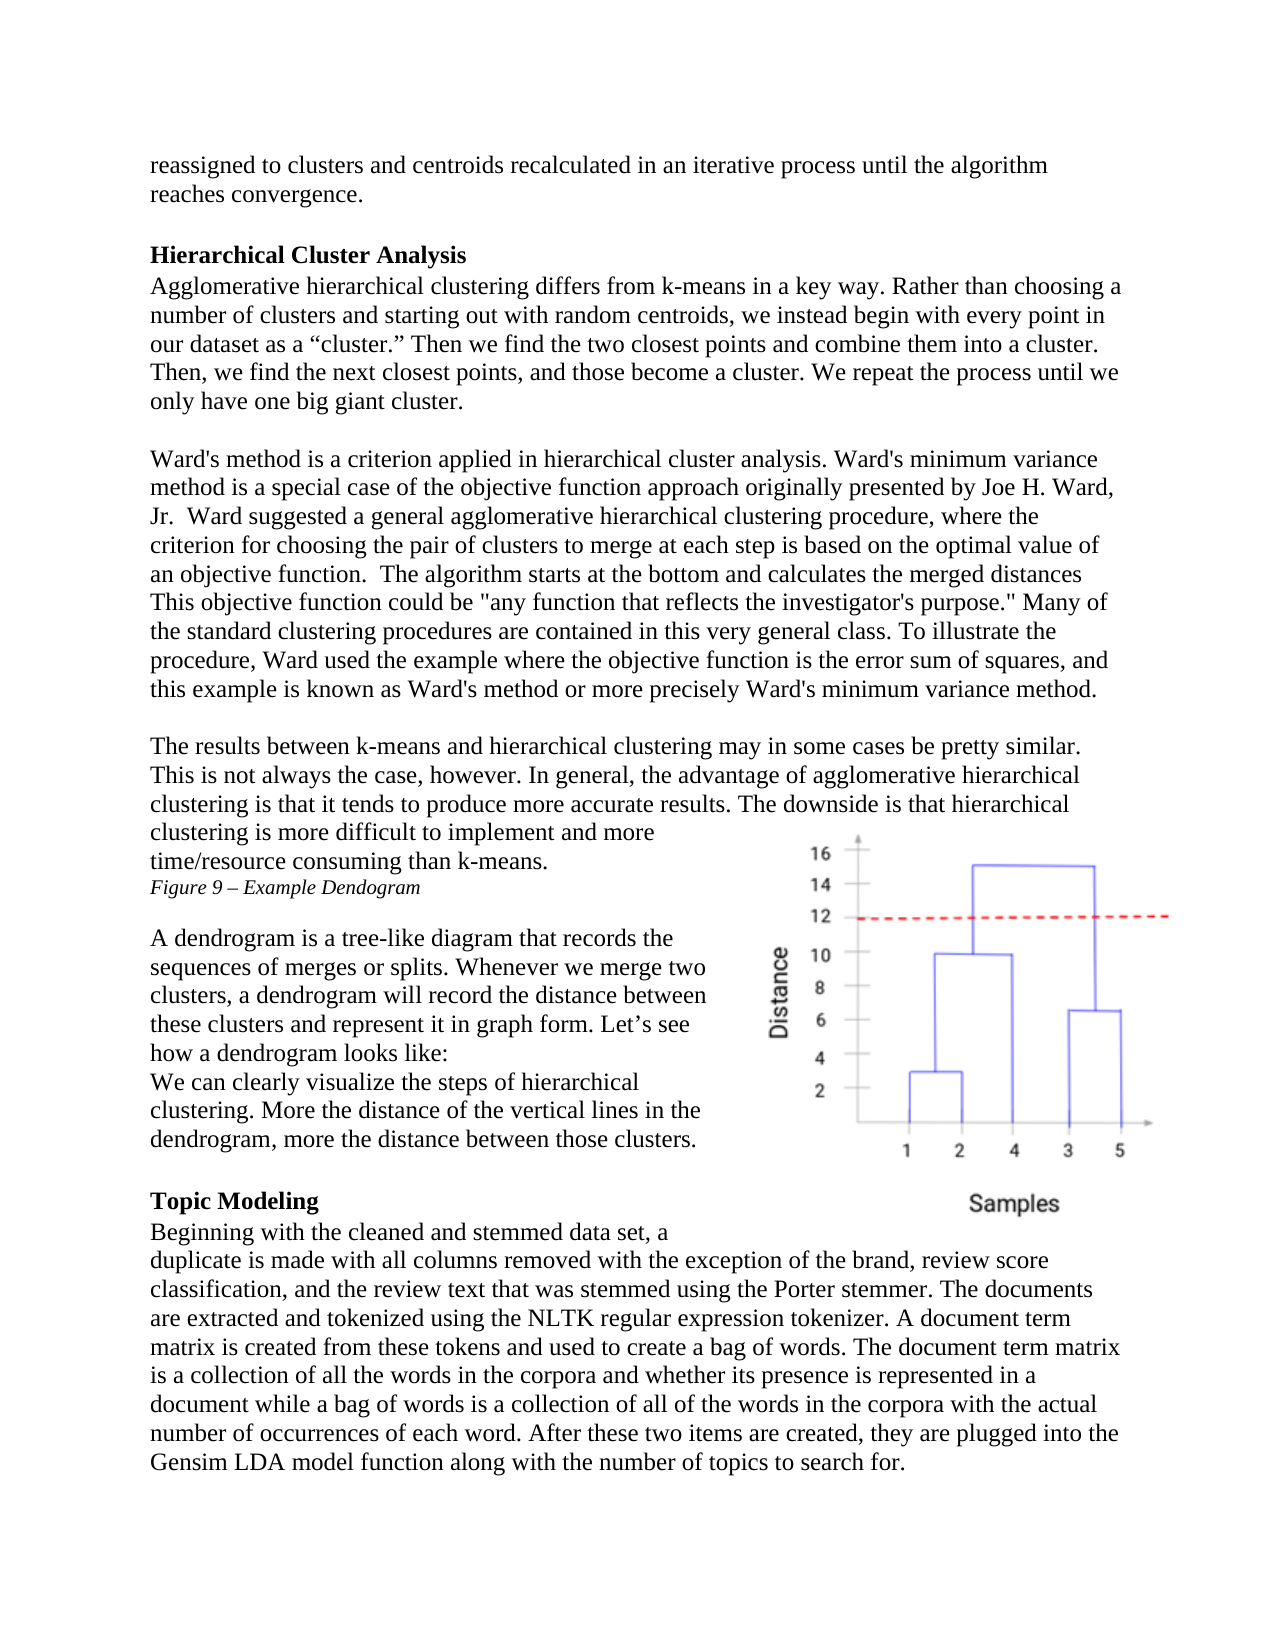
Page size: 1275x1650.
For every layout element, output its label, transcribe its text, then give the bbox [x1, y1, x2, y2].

picture [753, 822, 1183, 1223]
text Ward's method is a criterion applied in hierarchical cluster analysis. Ward's minimum variance method is a special case of the objective function approach originally presented by Joe H. Ward, Jr. Ward suggested a general agglomerative hierarchical clustering procedure, where the criterion for choosing the pair of clusters to merge at each step is based on the optimal value of an objective function. The algorithm starts at the bottom and calculates the merged distances This objective function could be "any function that reflects the investigator's purpose." Many of the standard clustering procedures are contained in this very general class. To illustrate the procedure, Ward used the example where the objective function is the error sum of squares, and this example is known as Ward's method or more precisely Ward's minimum variance method. [150, 444, 1125, 702]
text The results between k-means and hierarchical clustering may in some cases be pretty similar. This is not always the case, however. In general, the advantage of agglomerative hierarchical clustering is that it tends to produce more accurate results. The downside is that hierarchical clustering is more difficult to implement and more time/resource consuming than k-means. [150, 731, 1125, 875]
text Beginning with the cleaned and stemmed data set, a duplicate is made with all columns removed with the exception of the brand, review score classification, and the review text that was stemmed using the Porter stemmer. The documents are extracted and tokenized using the NLTK regular expression tokenizer. A document term matrix is created from these tokens and used to create a bag of words. The document term matrix is a collection of all the words in the corpora and whether its presence is represented in a document while a bag of words is a collection of all of the words in the corpora with the actual number of occurrences of each word. After these two items are created, they are plugged into the Gensim LDA model function along with the number of topics to search for. [150, 1217, 1125, 1475]
text Agglomerative hierarchical clustering differs from k-means in a key way. Rather than choosing a number of clusters and starting out with random centroids, we instead begin with every point in our dataset as a “cluster.” Then we find the two closest points and combine them into a cluster. Then, we find the next closest points, and those become a cluster. We repeat the process until we only have one big giant cluster. [150, 271, 1125, 415]
text We can clearly visualize the steps of hierarchical clustering. More the distance of the vertical lines in the dendrogram, more the distance between those clusters. [150, 1067, 753, 1153]
text A dendrogram is a tree-like diagram that records the sequences of merges or splits. Whenever we merge two clusters, a dendrogram will record the distance between these clusters and represent it in graph form. Let’s see how a dendrogram looks like: [150, 923, 753, 1067]
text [150, 150, 1125, 207]
subtitle Topic Modeling [150, 1186, 753, 1215]
text Figure 9 – Example Dendogram [150, 875, 753, 899]
subtitle Hierarchical Cluster Analysis [150, 240, 1125, 269]
